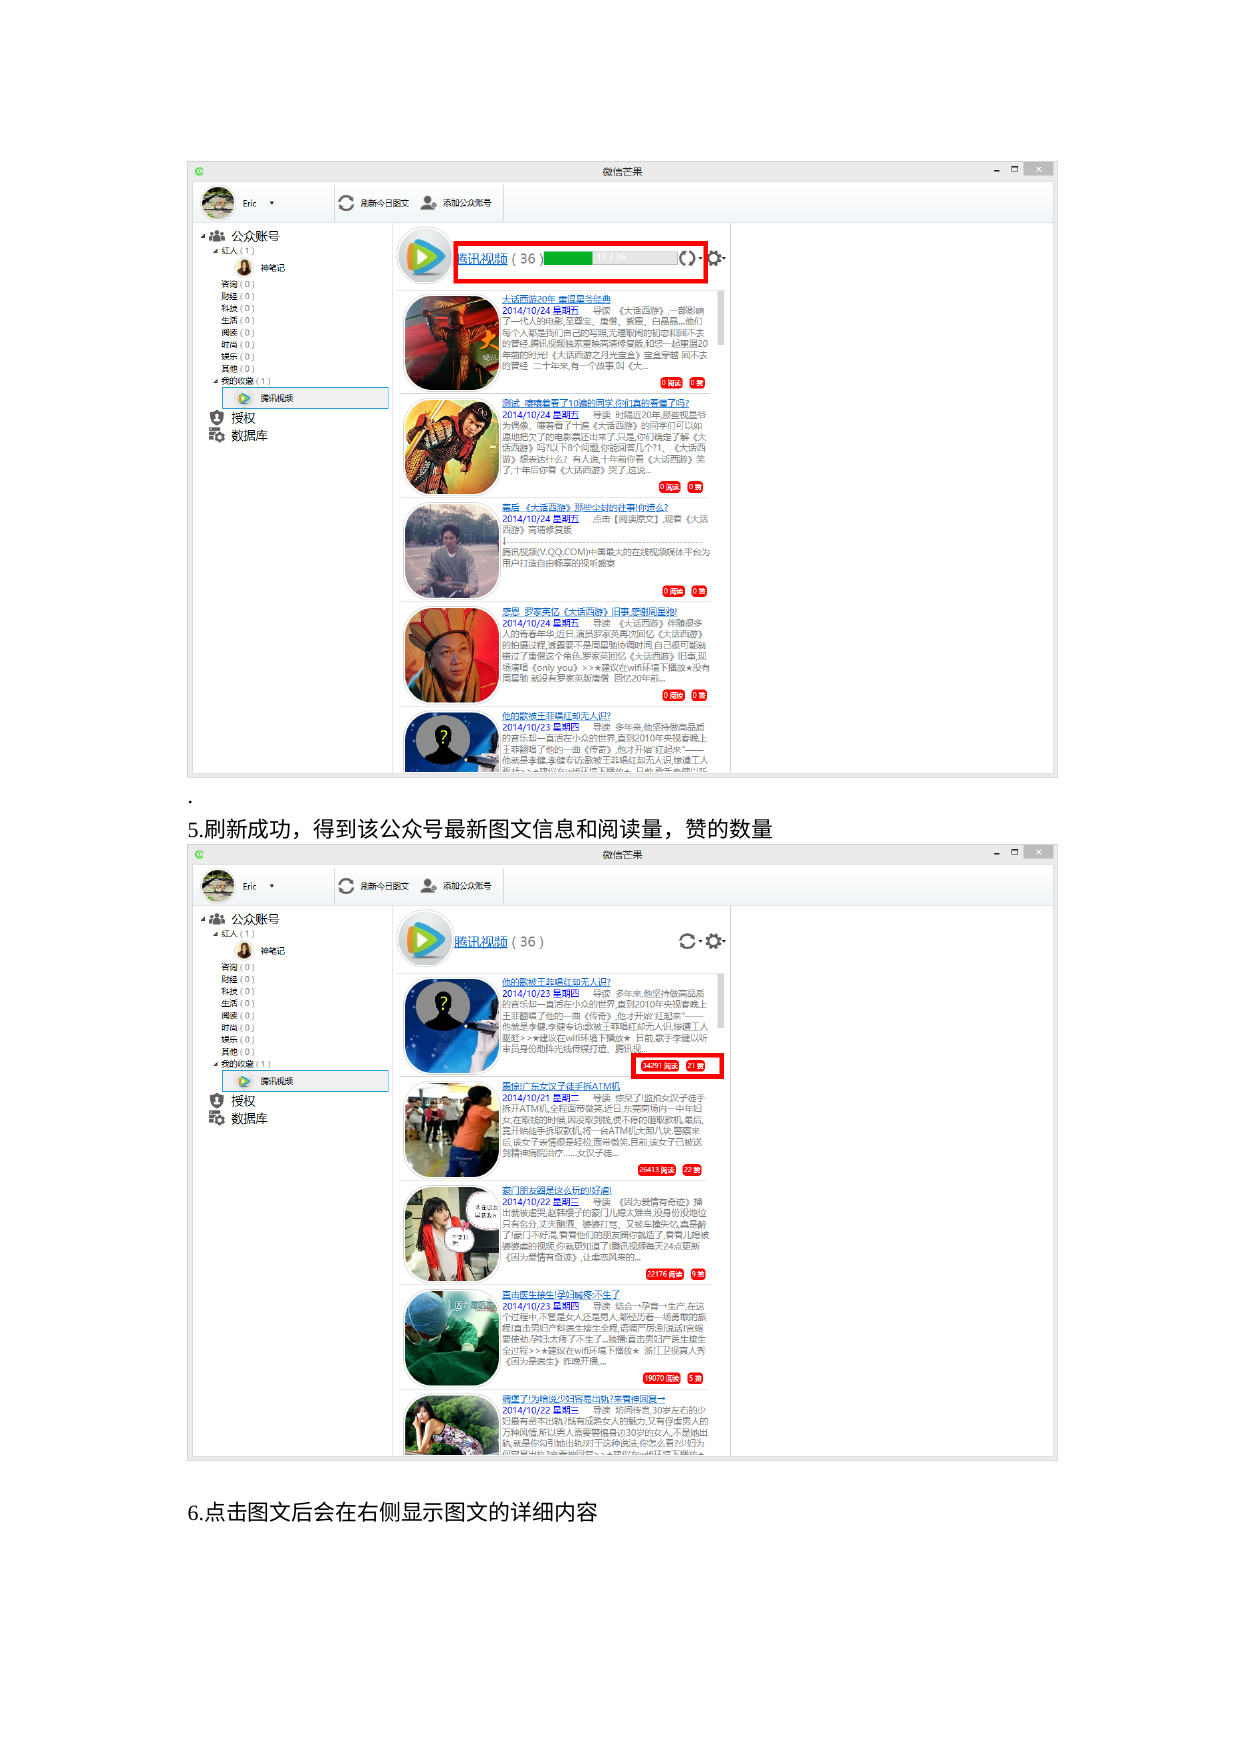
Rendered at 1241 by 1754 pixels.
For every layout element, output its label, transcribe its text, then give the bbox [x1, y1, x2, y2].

picture [187, 844, 1058, 1461]
picture [187, 161, 1058, 778]
text . [187, 778, 1053, 812]
text 5.刷新成功，得到该公众号最新图文信息和阅读量，赞的数量 [187, 812, 1053, 844]
text 6.点击图文后会在右侧显示图文的详细内容 [187, 1494, 1053, 1527]
